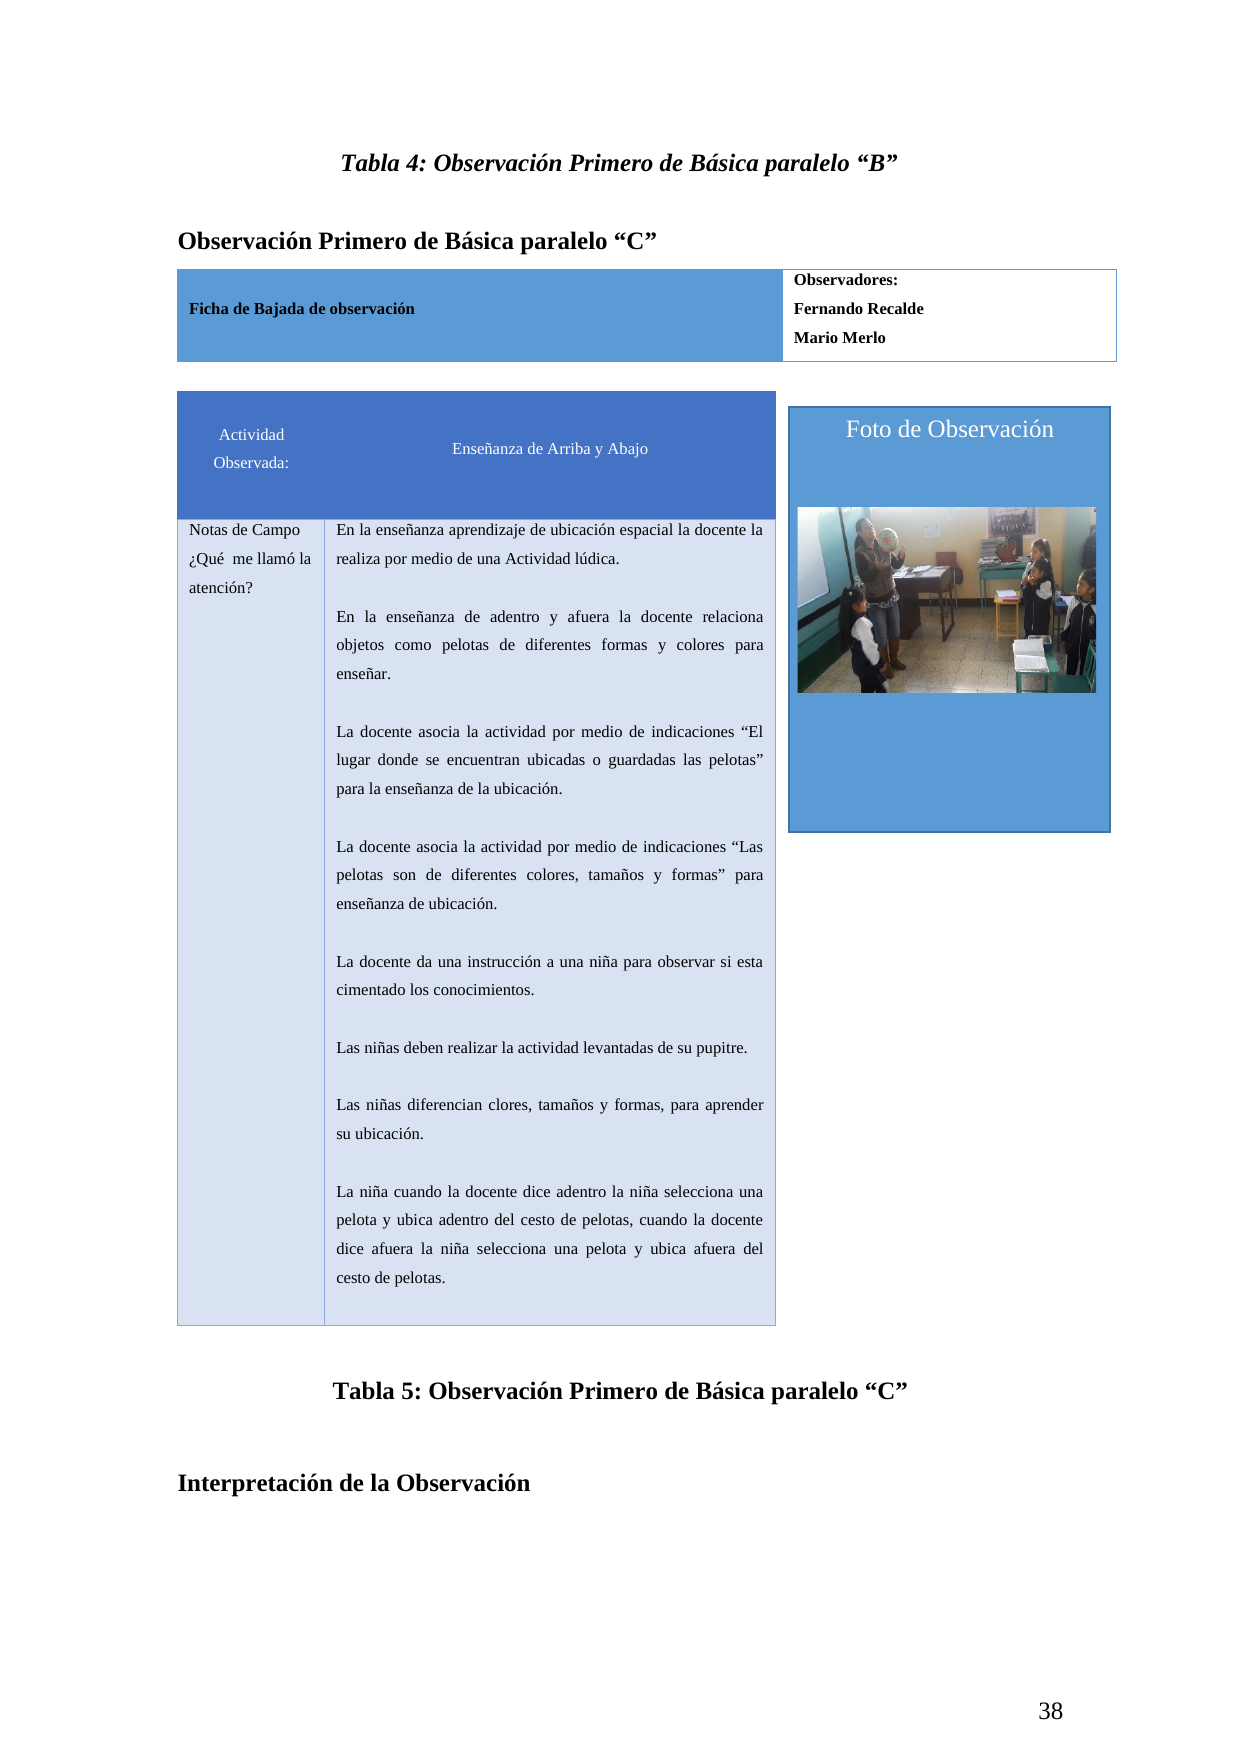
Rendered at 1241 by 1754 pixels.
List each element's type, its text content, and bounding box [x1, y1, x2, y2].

table_header Actividad Observada: [178, 392, 324, 519]
text Tabla 5: Observación Primero de Básica paralelo “C” [177, 1376, 1063, 1404]
text Interpretación de la Observación [177, 1468, 1063, 1497]
table_cell Notas de Campo ¿Qué me llamó la atención? [178, 520, 324, 1325]
text Tabla 4: Observación Primero de Básica paralelo “B” [177, 148, 1063, 176]
table_cell En la enseñanza aprendizaje de ubicación espacial la docente la realiza por medio de una Actividad lúdica. En la enseñanza de adentro y afuera la docente relaciona objetos como pelotas de diferentes formas y colores para enseñar. La docente asocia la actividad por medio de indicaciones “El lugar donde se encuentran ubicadas o guardadas las pelotas” para la enseñanza de la ubicación. La docente asocia la actividad por medio de indicaciones “Las pelotas son de diferentes colores, tamaños y formas” para enseñanza de ubicación. La docente da una instrucción a una niña para observar si esta cimentado los conocimientos. Las niñas deben realizar la actividad levantadas de su pupitre. Las niñas diferencian clores, tamaños y formas, para aprender su ubicación. La niña cuando la docente dice adentro la niña selecciona una pelota y ubica adentro del cesto de pelotas, cuando la docente dice afuera la niña selecciona una pelota y ubica afuera del cesto de pelotas. [325, 520, 775, 1325]
table_cell 13 [798, 508, 1096, 692]
table_header Enseñanza de Arriba y Abajo [325, 392, 775, 519]
table_header Ficha de Bajada de observación [178, 270, 782, 361]
text Observación Primero de Básica paralelo “C” [177, 226, 1063, 255]
table_header Observadores: Fernando Recalde Mario Merlo [783, 270, 1116, 361]
